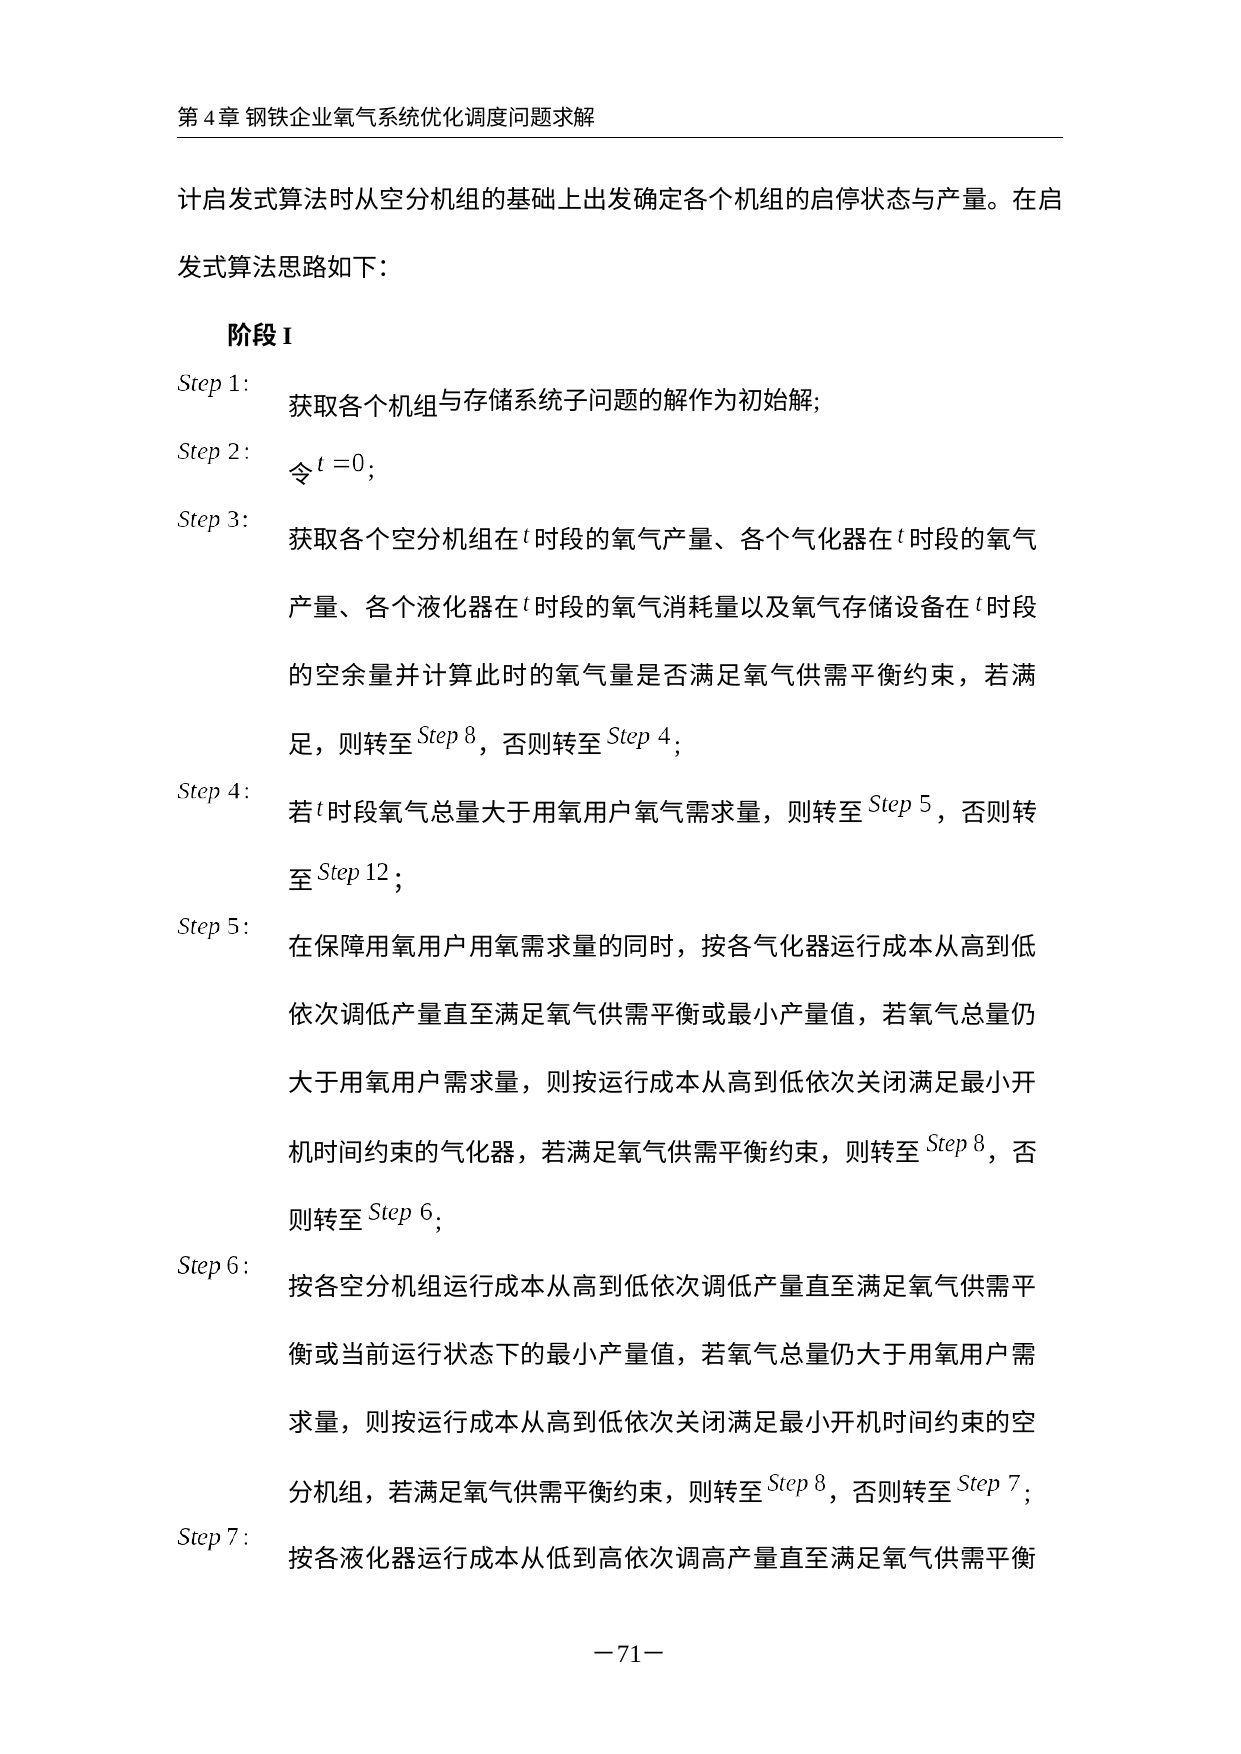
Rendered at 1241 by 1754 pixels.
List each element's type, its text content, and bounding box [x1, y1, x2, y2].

table_cell 在保障用氧用户用氧需求量的同时，按各气化器运行成本从高到低依次调低产量直至满足氧气供需平衡或最小产量值，若氧气总量仍大于用氧用户需求量，则按运行成本从高到低依次关闭满足最小开机时间约束的气化器，若满足氧气供需平衡约束，则转至，否则转至; [277, 911, 1048, 1251]
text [177, 164, 1063, 300]
table_cell 获取各个空分机组在时段的氧气产量、各个气化器在时段的氧气产量、各个液化器在时段的氧气消耗量以及氧气存储设备在时段的空余量并计算此时的氧气量是否满足氧气供需平衡约束，若满足，则转至，否则转至; [277, 504, 1048, 775]
table_cell [163, 1522, 277, 1590]
table_cell 令; [277, 436, 1048, 503]
table_cell [163, 504, 277, 775]
table_header 获取各个机组与存储系统子问题的解作为初始解; [277, 368, 1048, 436]
table_cell [163, 1251, 277, 1522]
table_header [163, 368, 277, 436]
text 阶段I [177, 300, 1063, 368]
table_cell [163, 436, 277, 503]
table_cell [163, 775, 277, 911]
table_cell 若时段氧气总量大于用氧用户氧气需求量，则转至，否则转至； [277, 775, 1048, 911]
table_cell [277, 1522, 1048, 1590]
table_cell [163, 911, 277, 1251]
table_cell 按各空分机组运行成本从高到低依次调低产量直至满足氧气供需平衡或当前运行状态下的最小产量值，若氧气总量仍大于用氧用户需求量，则按运行成本从高到低依次关闭满足最小开机时间约束的空分机组，若满足氧气供需平衡约束，则转至，否则转至; [277, 1251, 1048, 1522]
